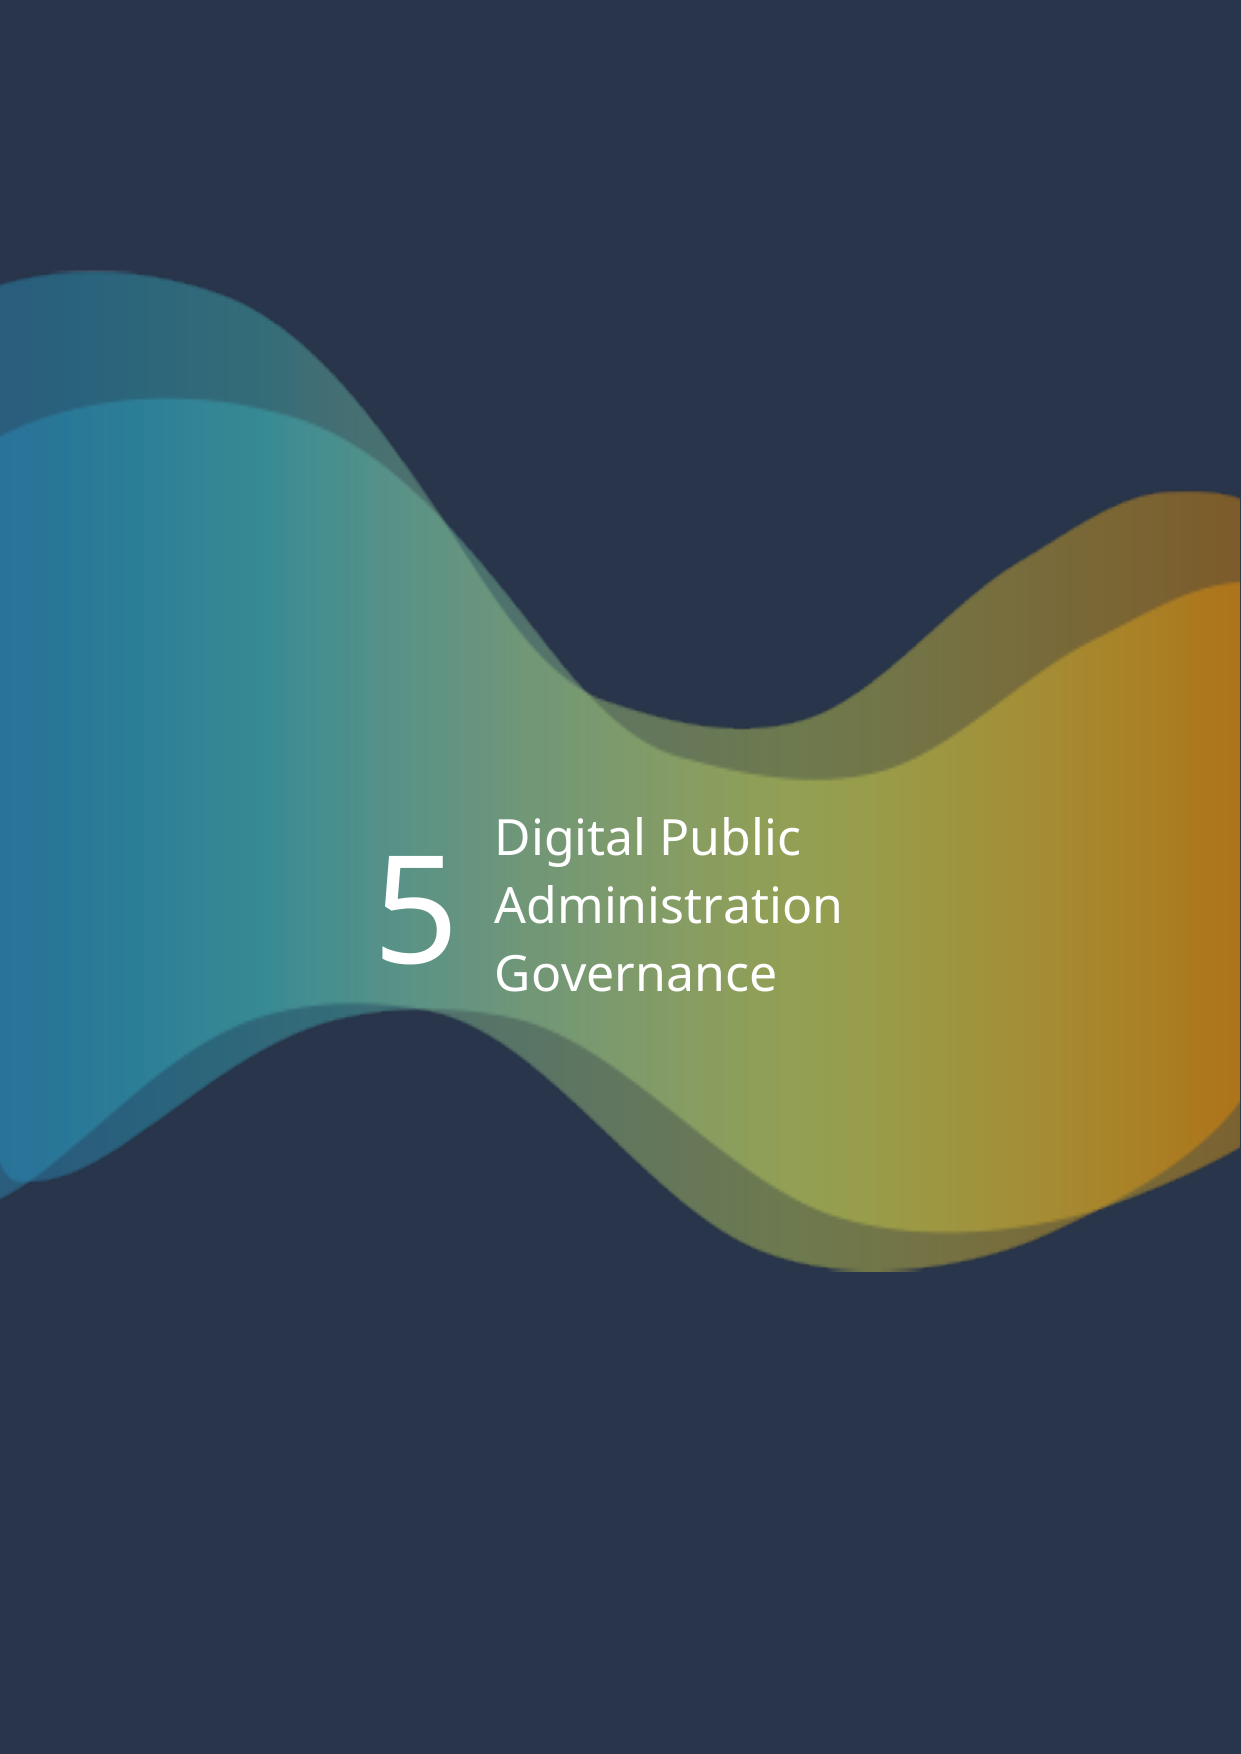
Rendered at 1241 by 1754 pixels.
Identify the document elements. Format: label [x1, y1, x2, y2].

picture [0, 263, 1241, 1272]
